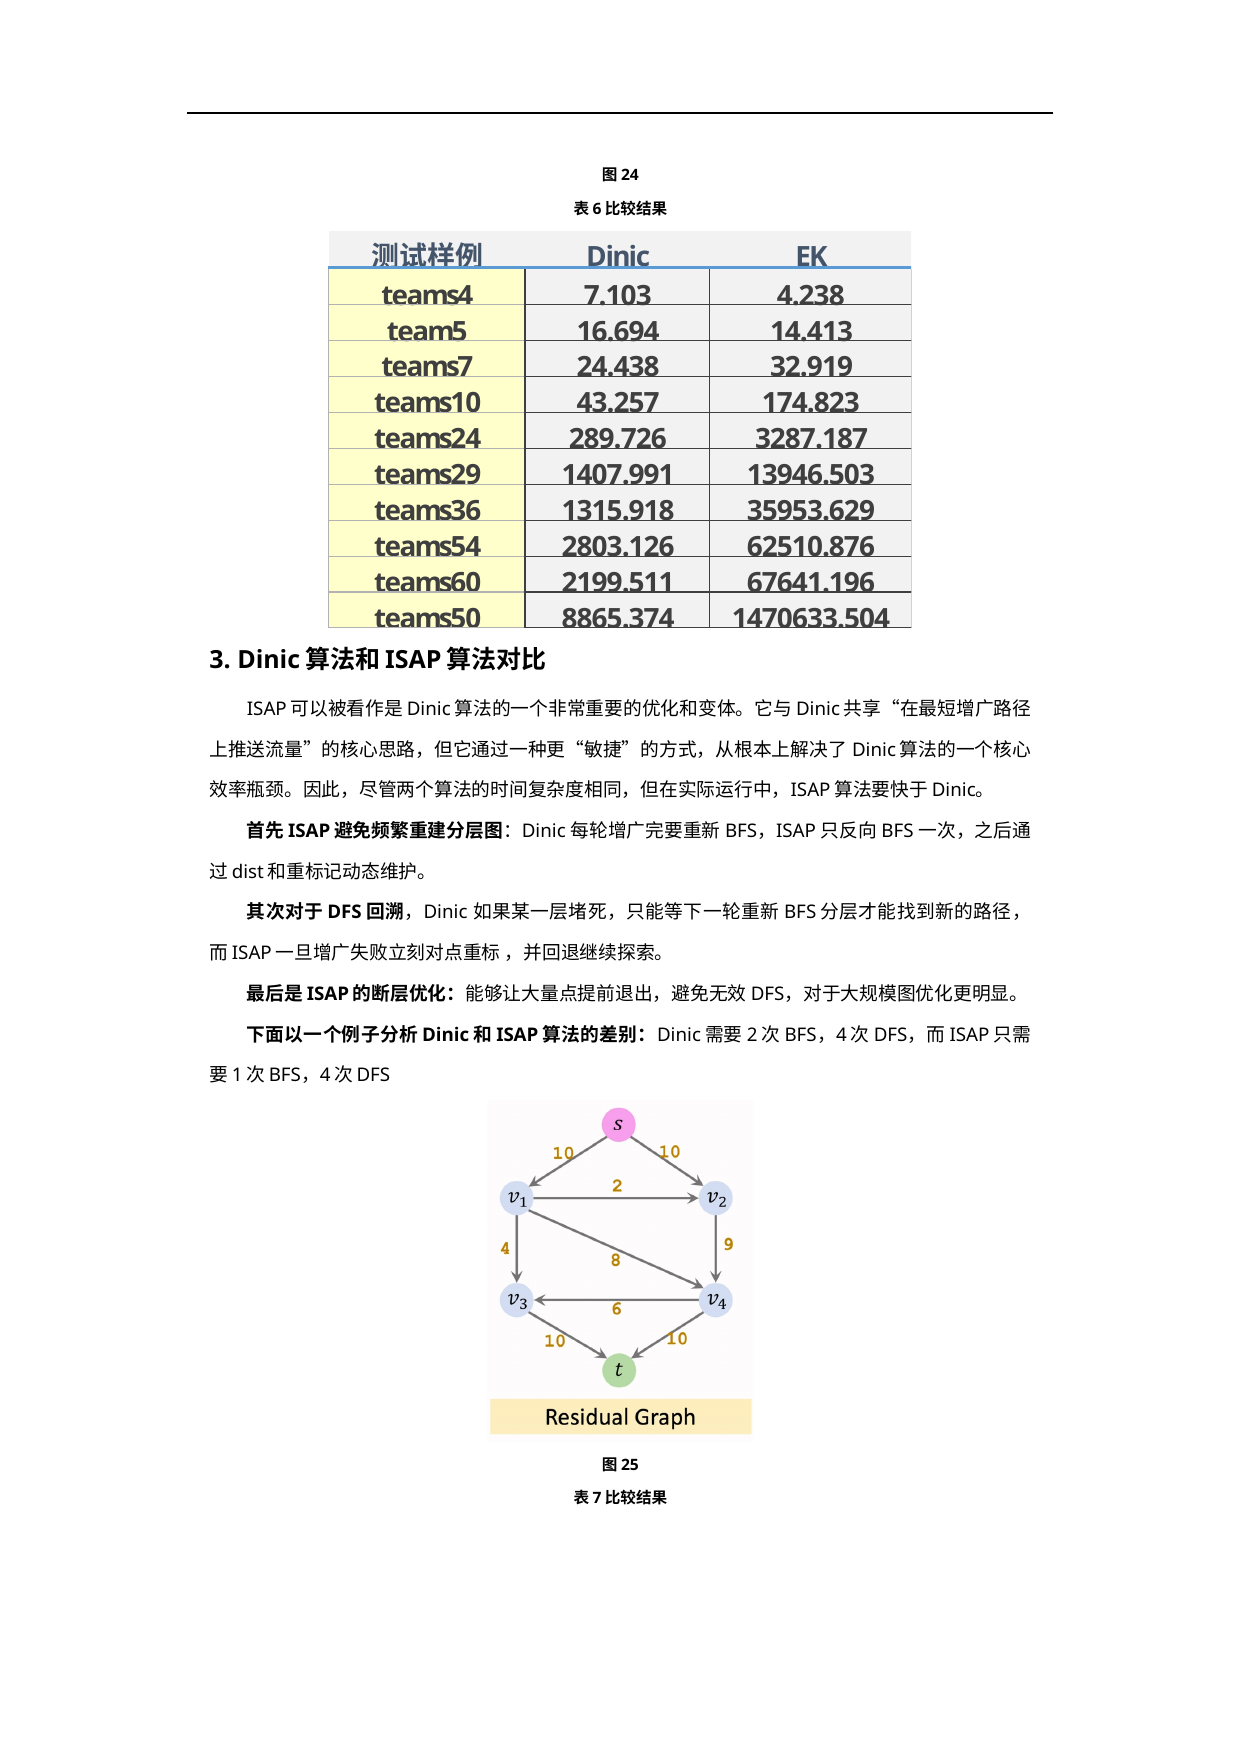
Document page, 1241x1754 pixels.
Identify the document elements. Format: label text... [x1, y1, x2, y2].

text 其次对于DFS回溯，Dinic 如果某一层堵死，只能等下一轮重新BFS分层才能找到新的路径，而ISAP一旦增广失败立刻对点重标 ，并回退继续探索。 [209, 897, 1031, 965]
text 首先ISAP避免频繁重建分层图：Dinic 每轮增广完要重新 BFS，ISAP 只反向 BFS 一次，之后通过dist和重标记动态维护。 [209, 816, 1031, 884]
text 图 24 [187, 162, 1053, 185]
text 图 25 [187, 1452, 1053, 1474]
title 3. Dinic算法和ISAP算法对比 [209, 639, 1053, 675]
text 表 7比较结果 [187, 1486, 1053, 1508]
text 下面以一个例子分析Dinic和ISAP算法的差别：Dinic需要2次BFS，4次DFS，而ISAP只需要1次BFS，4次DFS [209, 1019, 1031, 1087]
text 最后是ISAP的断层优化：能够让大量点提前退出，避免无效 DFS，对于大规模图优化更明显。 [209, 979, 1031, 1006]
text 表 6比较结果 [187, 196, 1053, 219]
picture [486, 1100, 754, 1442]
text ISAP可以被看作是Dinic算法的一个非常重要的优化和变体。它与Dinic共享“在最短增广路径上推送流量”的核心思路，但它通过一种更“敏捷”的方式，从根本上解决了Dinic算法的一个核心效率瓶颈。因此，尽管两个算法的时间复杂度相同，但在实际运行中，ISAP算法要快于Dinic。 [209, 693, 1031, 802]
